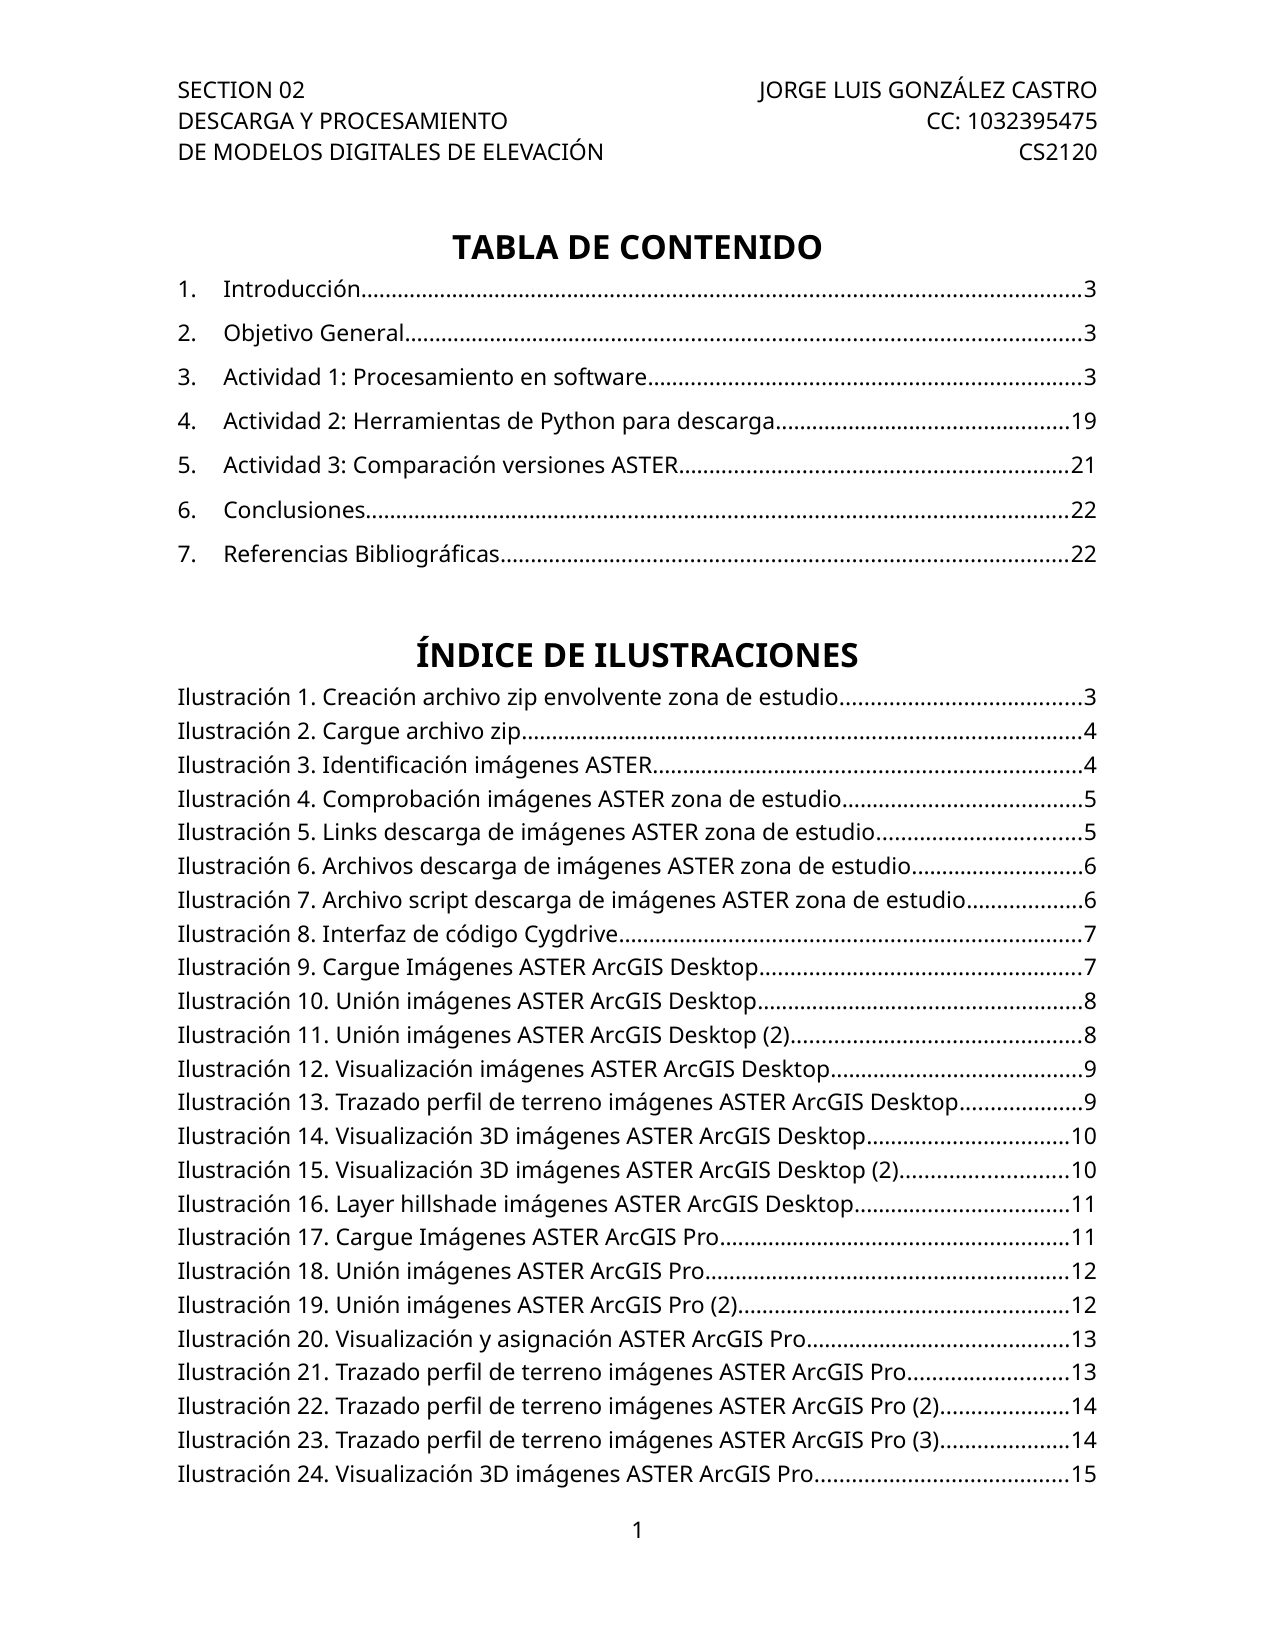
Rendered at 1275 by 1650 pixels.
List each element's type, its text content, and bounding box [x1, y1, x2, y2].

text Ilustración 15. Visualización 3D imágenes ASTER ArcGIS Desktop (2) 10 [177, 1154, 1098, 1185]
text Ilustración 8. Interfaz de código Cygdrive 7 [177, 917, 1098, 949]
text Ilustración 9. Cargue Imágenes ASTER ArcGIS Desktop 7 [177, 951, 1098, 982]
text Ilustración 7. Archivo script descarga de imágenes ASTER zona de estudio 6 [177, 884, 1098, 915]
text ÍNDICE DE ILUSTRACIONES [177, 632, 1098, 678]
text Ilustración 22. Trazado perfil de terreno imágenes ASTER ArcGIS Pro (2) 14 [177, 1390, 1098, 1421]
text Ilustración 17. Cargue Imágenes ASTER ArcGIS Pro 11 [177, 1221, 1098, 1252]
text Ilustración 20. Visualización y asignación ASTER ArcGIS Pro 13 [177, 1322, 1098, 1354]
text Ilustración 11. Unión imágenes ASTER ArcGIS Desktop (2) 8 [177, 1019, 1098, 1050]
text Ilustración 24. Visualización 3D imágenes ASTER ArcGIS Pro 15 [177, 1457, 1098, 1489]
text Ilustración 1. Creación archivo zip envolvente zona de estudio 3 [177, 681, 1098, 712]
text Ilustración 19. Unión imágenes ASTER ArcGIS Pro (2) 12 [177, 1289, 1098, 1320]
text Ilustración 23. Trazado perfil de terreno imágenes ASTER ArcGIS Pro (3) 14 [177, 1424, 1098, 1455]
text Ilustración 3. Identificación imágenes ASTER 4 [177, 749, 1098, 780]
text Ilustración 2. Cargue archivo zip 4 [177, 715, 1098, 746]
text Ilustración 12. Visualización imágenes ASTER ArcGIS Desktop 9 [177, 1052, 1098, 1084]
text Ilustración 18. Unión imágenes ASTER ArcGIS Pro 12 [177, 1255, 1098, 1286]
text Ilustración 5. Links descarga de imágenes ASTER zona de estudio 5 [177, 816, 1098, 847]
text Ilustración 14. Visualización 3D imágenes ASTER ArcGIS Desktop 10 [177, 1120, 1098, 1151]
text Ilustración 4. Comprobación imágenes ASTER zona de estudio 5 [177, 782, 1098, 814]
text Ilustración 13. Trazado perfil de terreno imágenes ASTER ArcGIS Desktop 9 [177, 1086, 1098, 1117]
text Ilustración 21. Trazado perfil de terreno imágenes ASTER ArcGIS Pro 13 [177, 1356, 1098, 1387]
text Ilustración 10. Unión imágenes ASTER ArcGIS Desktop 8 [177, 985, 1098, 1016]
text Ilustración 16. Layer hillshade imágenes ASTER ArcGIS Desktop 11 [177, 1187, 1098, 1219]
text Ilustración 6. Archivos descarga de imágenes ASTER zona de estudio 6 [177, 850, 1098, 881]
